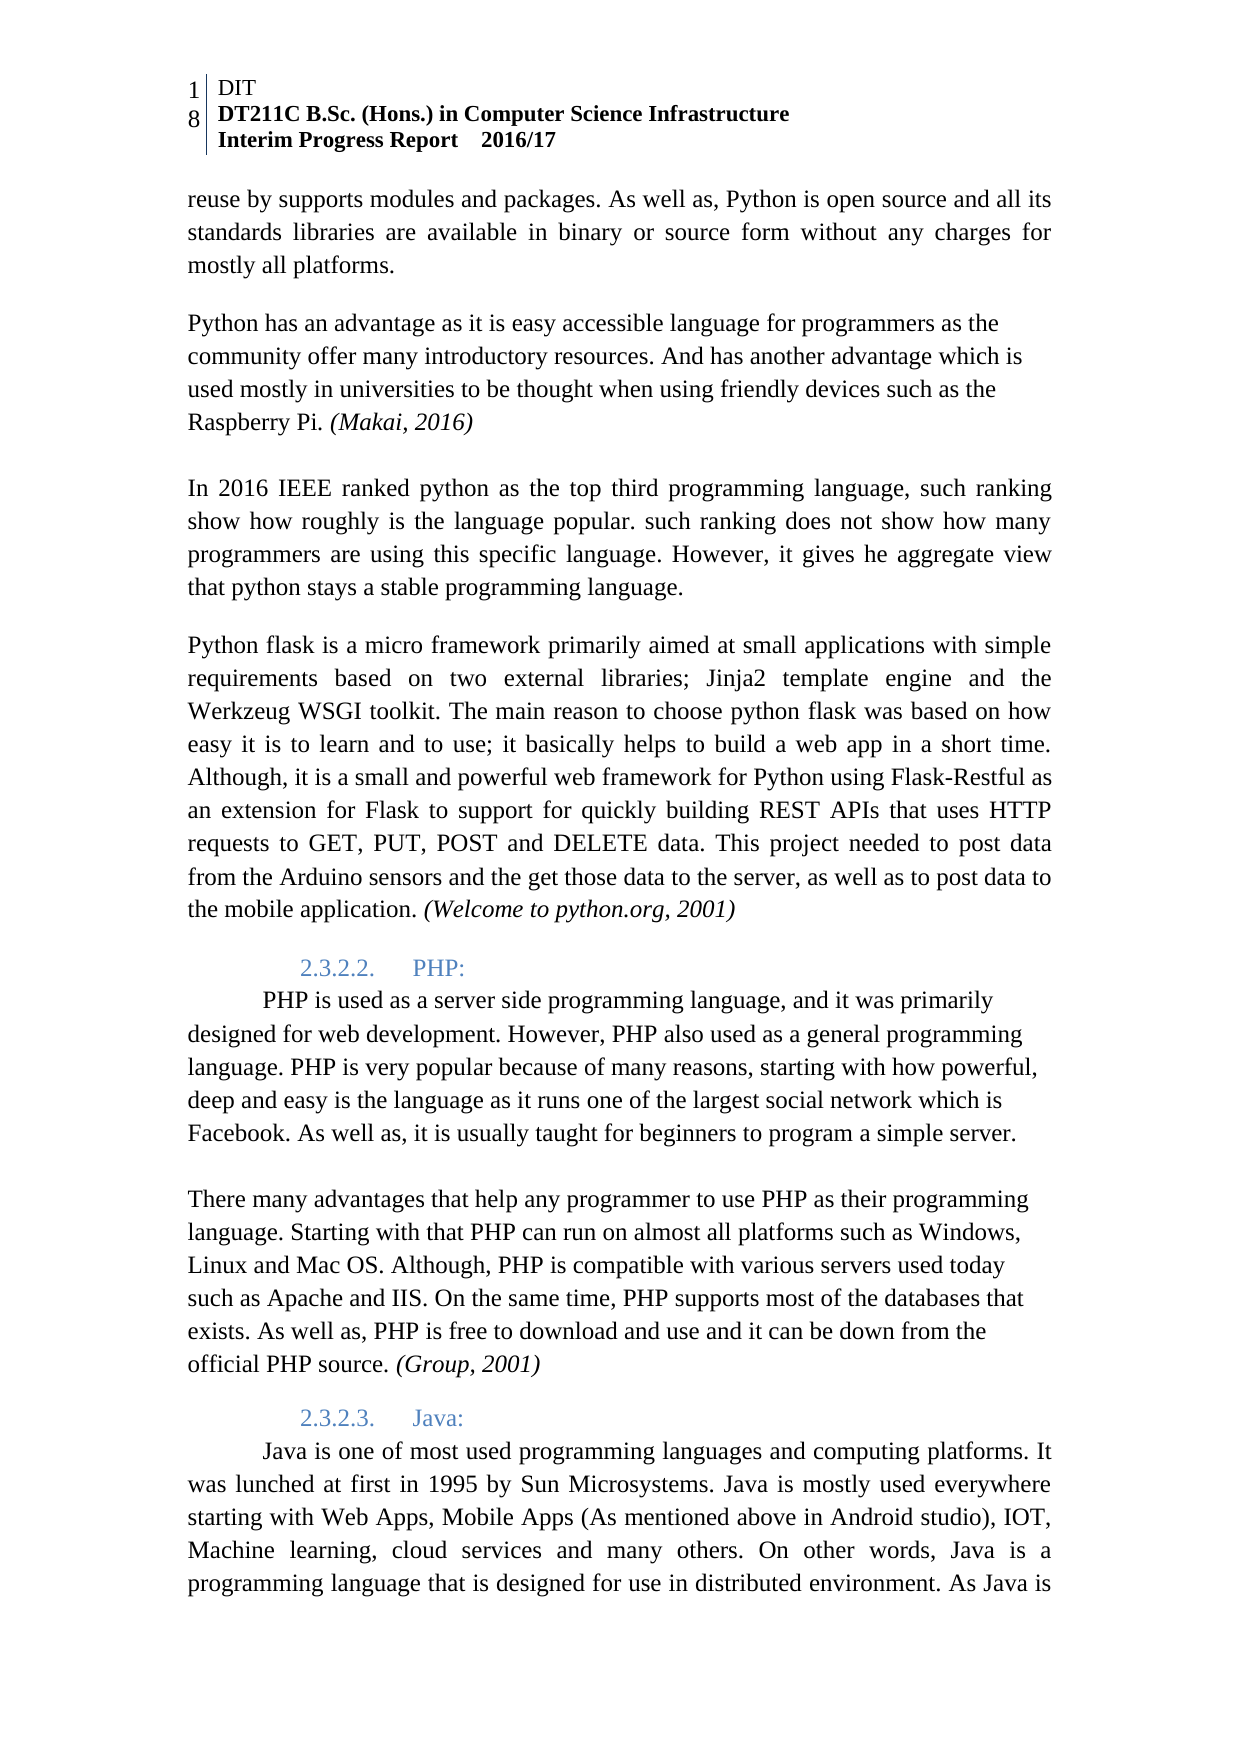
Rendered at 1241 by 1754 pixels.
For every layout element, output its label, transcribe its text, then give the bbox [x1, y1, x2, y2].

text In 2016 IEEE ranked python as the top third programming language, such ranking show how roughly is the language popular. such ranking does not show how many programmers are using this specific language. However, it gives he aggregate view that python stays a stable programming language. [187, 473, 1053, 601]
text Python has an advantage as it is easy accessible language for programmers as the community offer many introductory resources. And has another advantage which is used mostly in universities to be thought when using friendly devices such as the Raspberry Pi. (Makai, 2016) [187, 308, 1053, 436]
subtitle Java: [300, 1403, 1053, 1431]
subtitle PHP: [300, 953, 1053, 981]
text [187, 184, 1053, 279]
text There many advantages that help any programmer to use PHP as their programming language. Starting with that PHP can run on almost all platforms such as Windows, Linux and Mac OS. Although, PHP is compatible with various servers used today such as Apache and IIS. On the same time, PHP supports most of the databases that exists. As well as, PHP is free to download and use and it can be down from the official PHP source. (Group, 2001) [187, 1184, 1053, 1378]
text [187, 1436, 1053, 1597]
text Python flask is a micro framework primarily aimed at small applications with simple requirements based on two external libraries; Jinja2 template engine and the Werkzeug WSGI toolkit. The main reason to choose python flask was based on how easy it is to learn and to use; it basically helps to build a web app in a short time. Although, it is a small and powerful web framework for Python using Flask-Restful as an extension for Flask to support for quickly building REST APIs that uses HTTP requests to GET, PUT, POST and DELETE data. This project needed to post data from the Arduino sensors and the get those data to the server, as well as to post data to the mobile application. (Welcome to python.org, 2001) [187, 630, 1053, 923]
text PHP is used as a server side programming language, and it was primarily designed for web development. However, PHP also used as a general programming language. PHP is very popular because of many reasons, starting with how powerful, deep and easy is the language as it runs one of the largest social network which is Facebook. As well as, it is usually taught for beginners to program a simple server. [187, 986, 1053, 1146]
